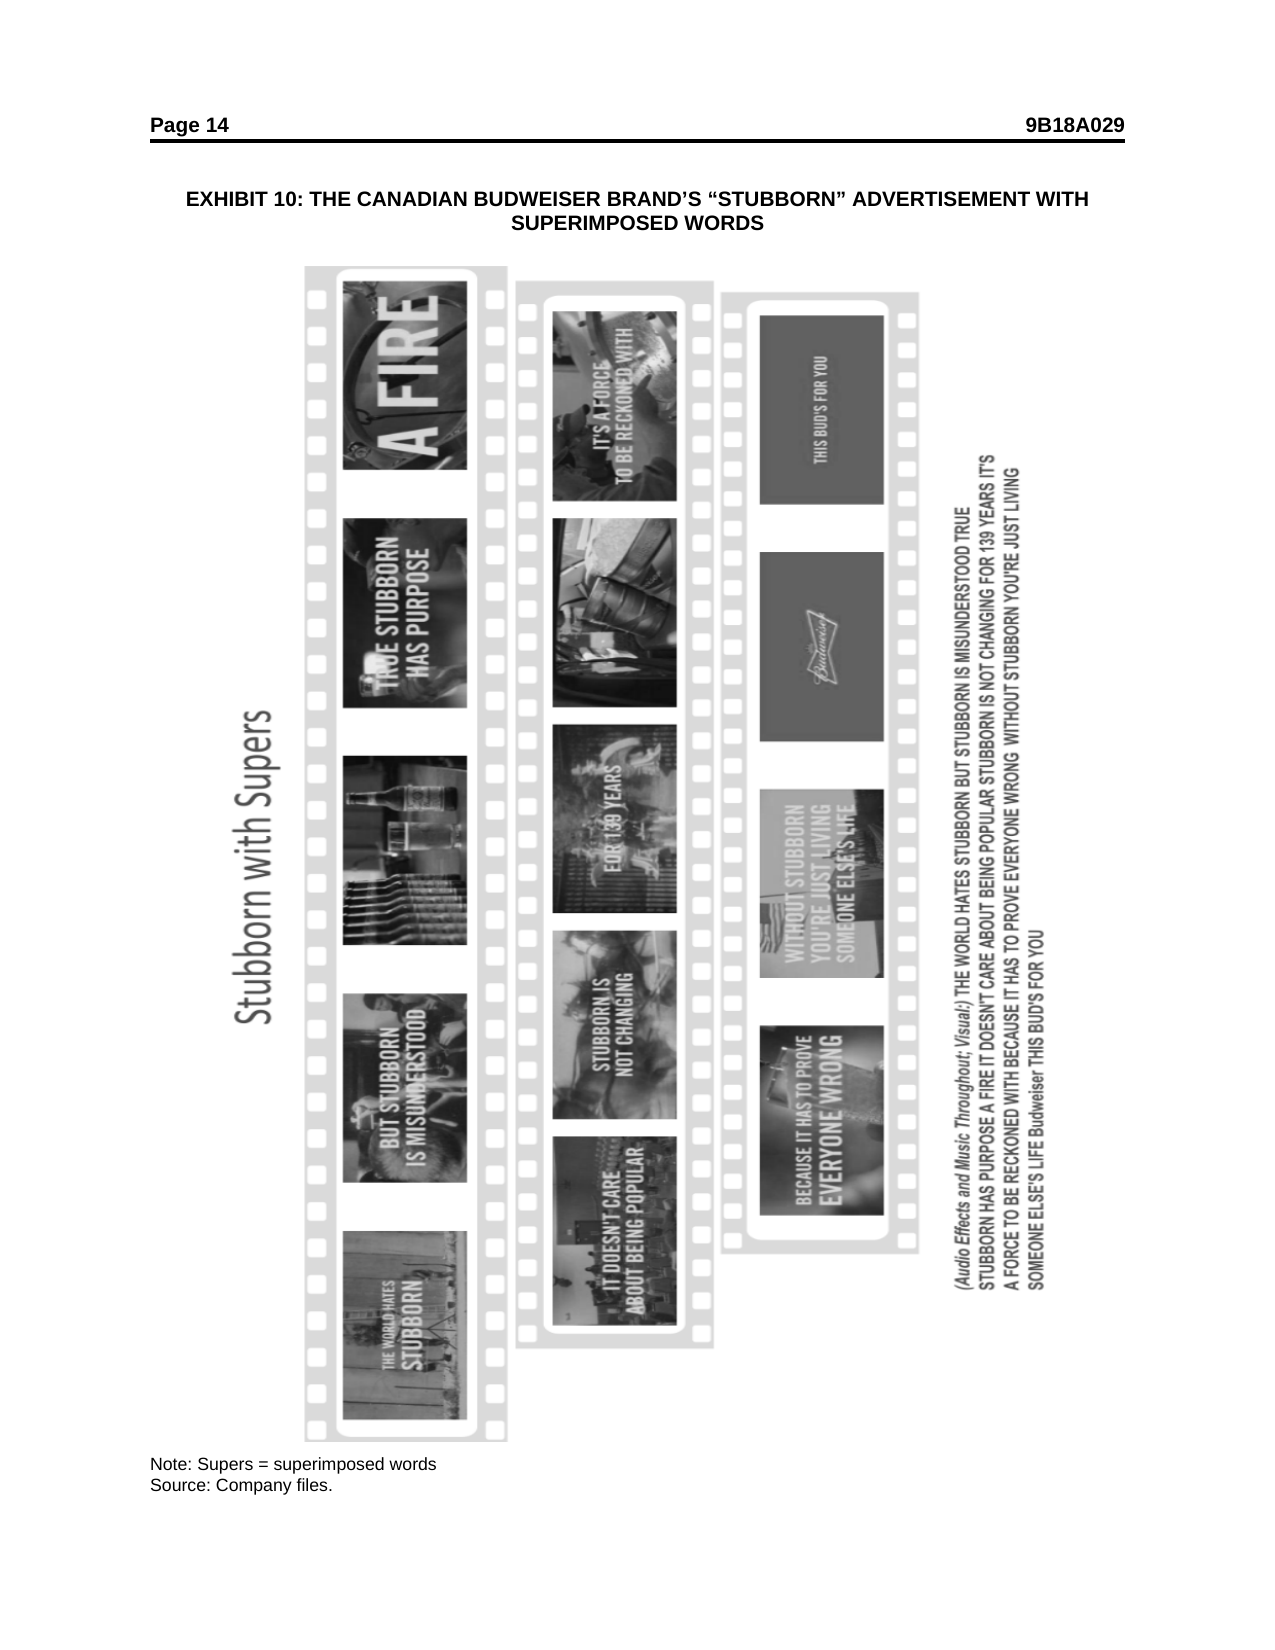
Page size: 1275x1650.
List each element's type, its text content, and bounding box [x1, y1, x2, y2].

text Note: Supers = superimposed words [150, 1454, 1125, 1474]
text Source: Company files. [150, 1474, 1125, 1495]
text Exhibit 10: THE Canadian Budweiser Brand’s “Stubborn” advertisement with superimposed words [150, 186, 1125, 234]
picture [190, 267, 1088, 1442]
